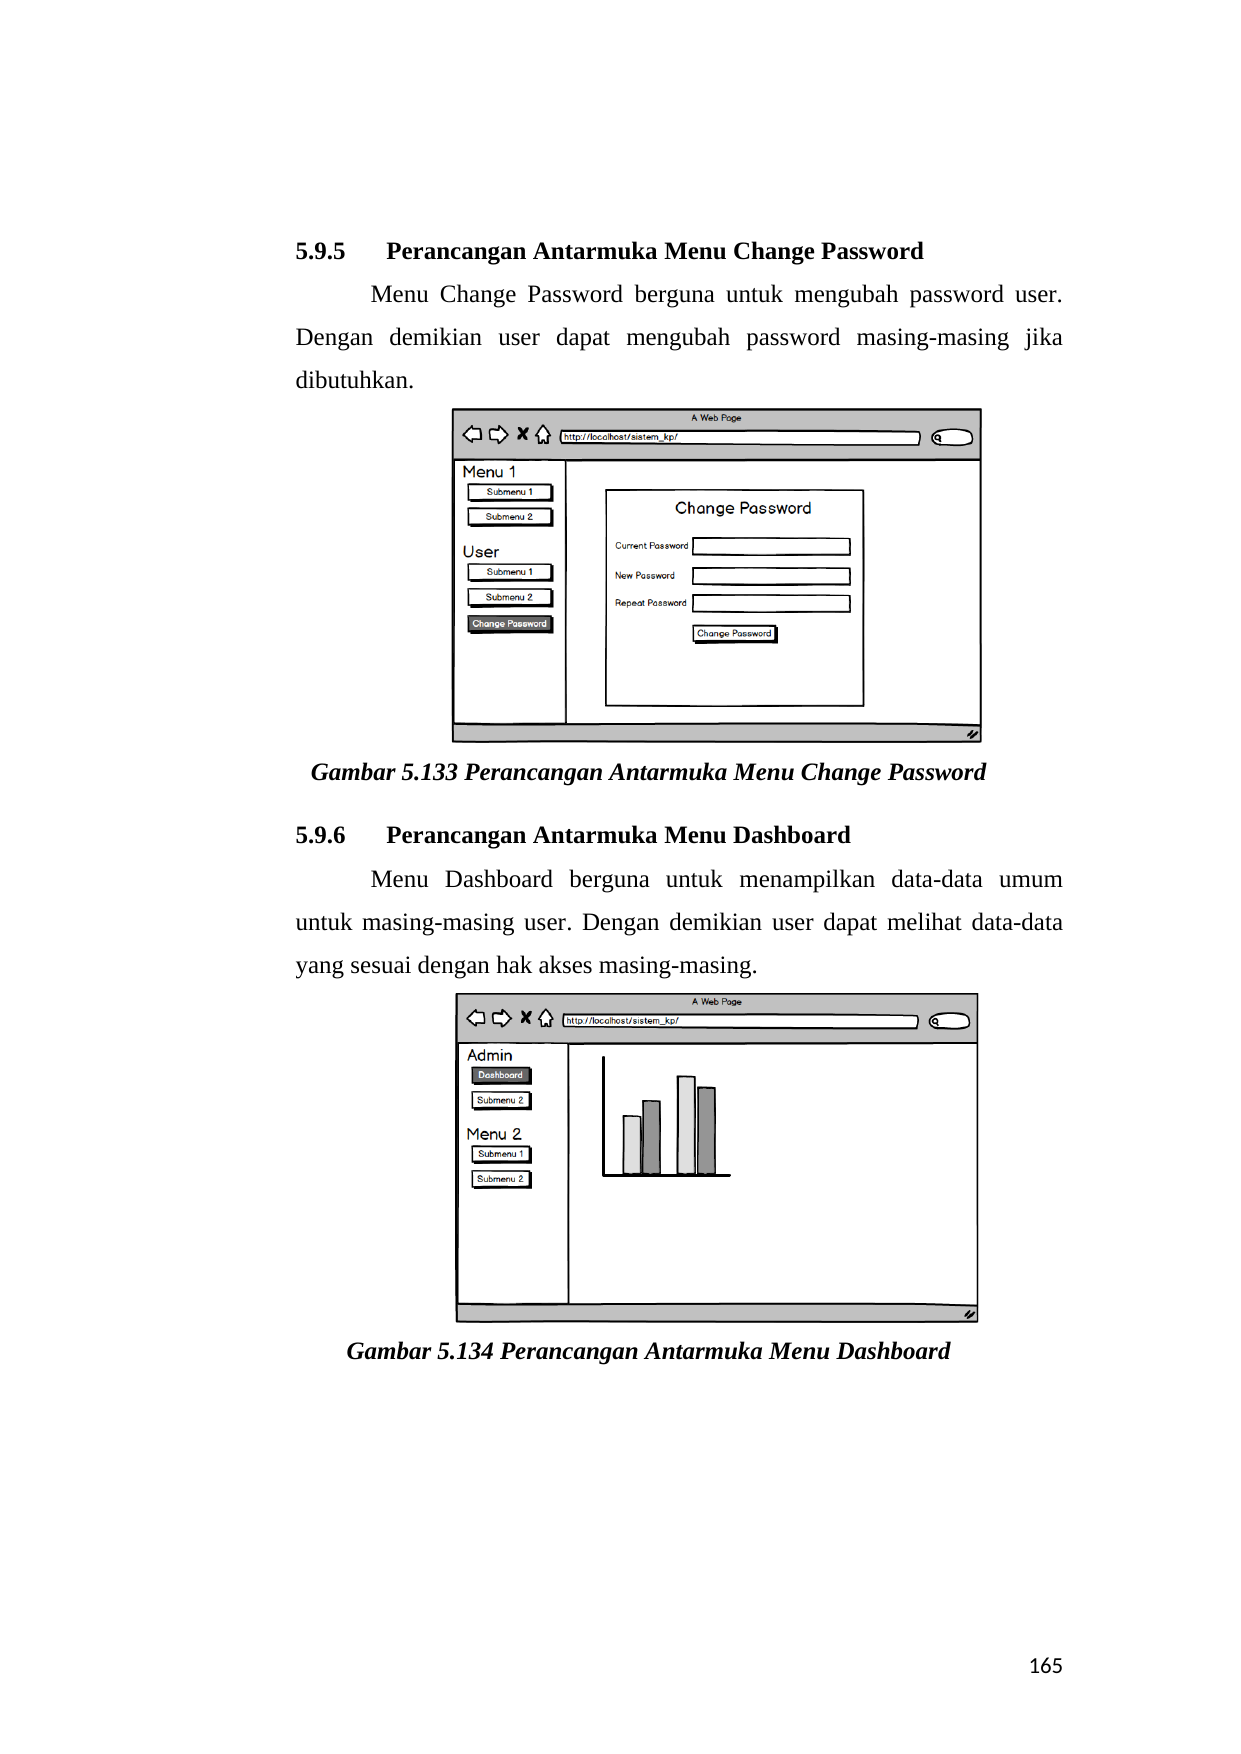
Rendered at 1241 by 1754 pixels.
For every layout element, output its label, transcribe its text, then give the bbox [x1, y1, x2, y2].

text Gambar 5.134 Perancangan Antarmuka Menu Dashboard [236, 1336, 1063, 1365]
text Menu Change Password berguna untuk mengubah password user. Dengan demikian user dapat mengubah password masing-masing jika dibutuhkan. [295, 279, 1063, 394]
text Gambar 5.133 Perancangan Antarmuka Menu Change Password [236, 757, 1063, 785]
picture [455, 993, 979, 1323]
picture [451, 408, 982, 743]
subtitle Perancangan Antarmuka Menu Dashboard [295, 821, 1063, 849]
text Menu Dashboard berguna untuk menampilkan data-data umum untuk masing-masing user. Dengan demikian user dapat melihat data-data yang sesuai dengan hak akses masing-masing. [295, 864, 1063, 979]
subtitle Perancangan Antarmuka Menu Change Password [295, 236, 1063, 265]
